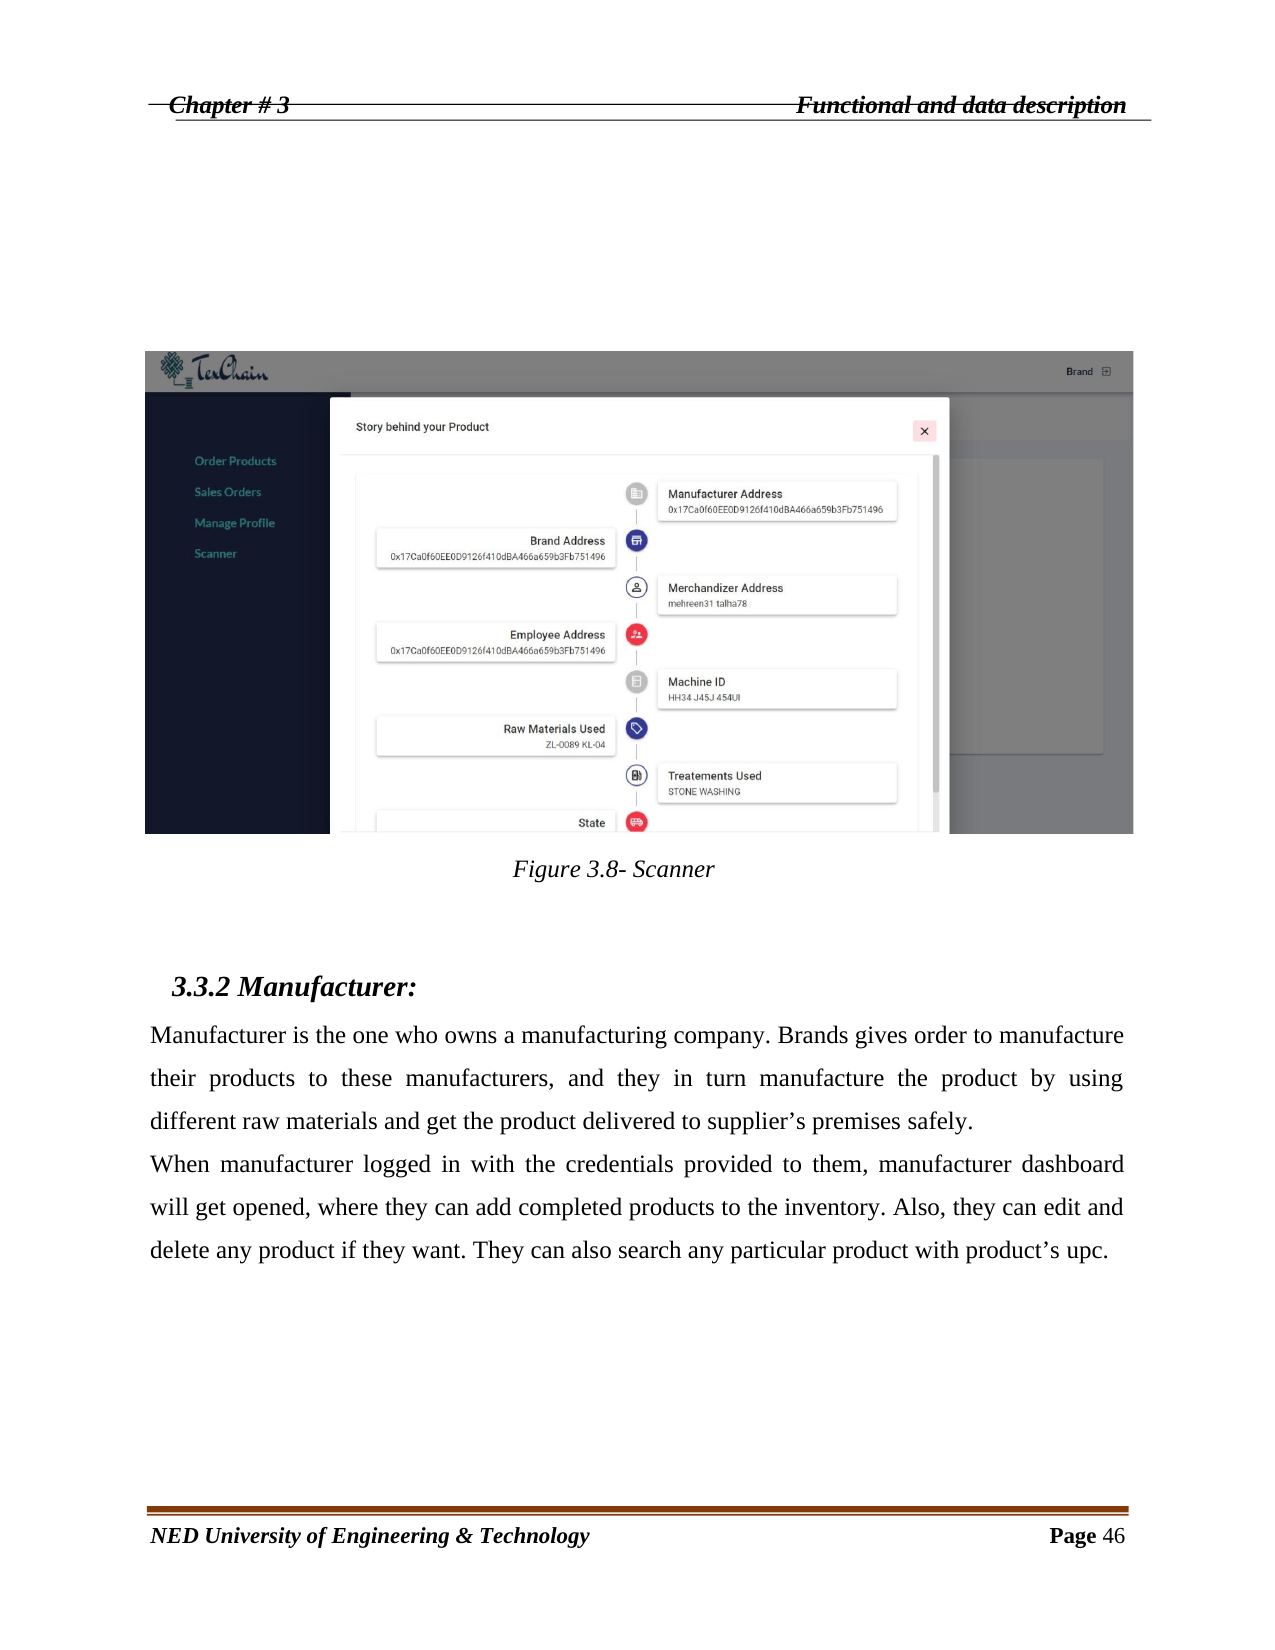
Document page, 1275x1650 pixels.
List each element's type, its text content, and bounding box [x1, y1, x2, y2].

picture [145, 351, 1134, 834]
text When manufacturer logged in with the credentials provided to them, manufacturer dashboard will get opened, where they can add completed products to the inventory. Also, they can edit and delete any product if they want. They can also search any particular product with product’s upc. [150, 1149, 1124, 1264]
text Manufacturer is the one who owns a manufacturing company. Brands gives order to manufacture their products to these manufacturers, and they in turn manufacture the product by using different raw materials and get the product delivered to supplier’s premises safely. [150, 1020, 1124, 1135]
text Figure 3.8- Scanner [450, 854, 1177, 882]
subtitle 3.3.2 Manufacturer: [150, 969, 1177, 1003]
